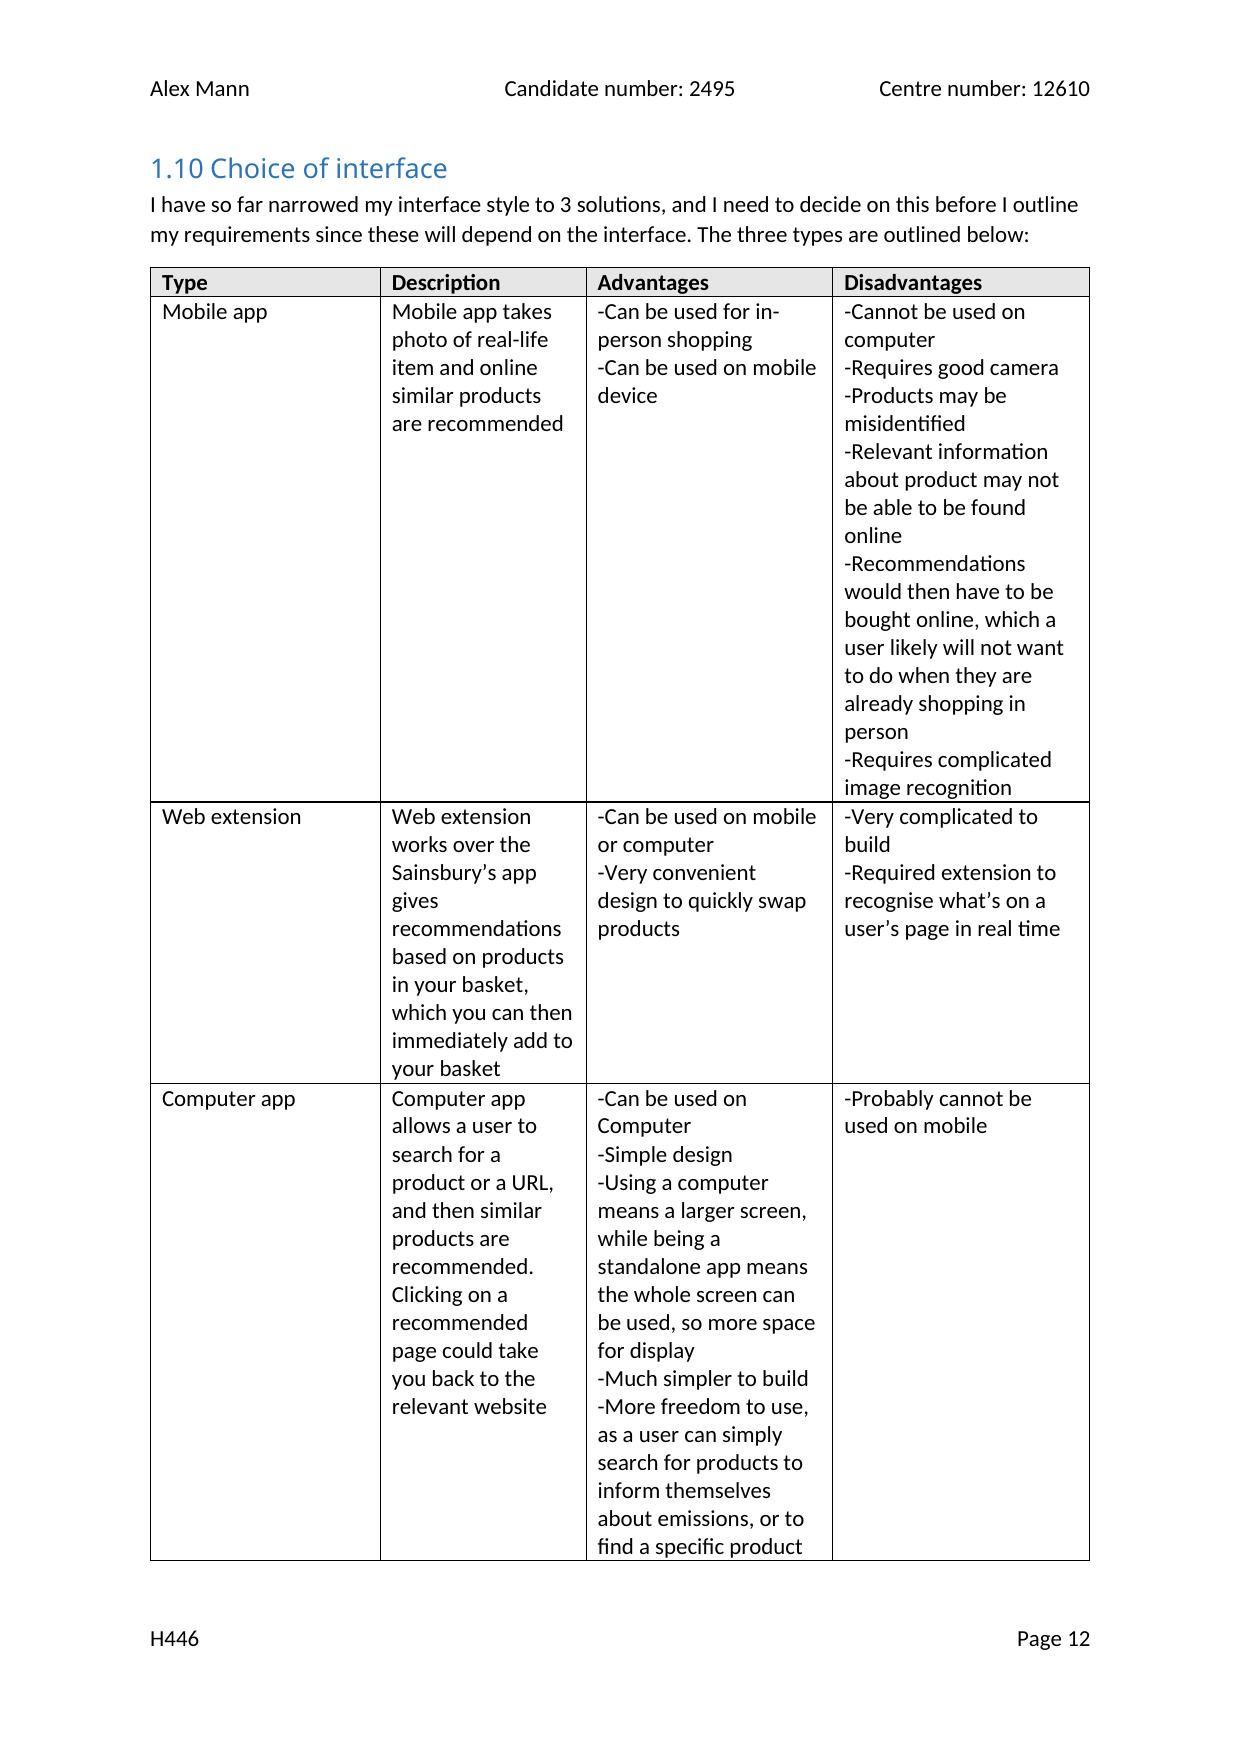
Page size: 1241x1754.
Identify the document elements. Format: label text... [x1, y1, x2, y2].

table_header Type [151, 268, 380, 296]
table_cell -Can be used on Computer -Simple design -Using a computer means a larger screen, while being a standalone app means the whole screen can be used, so more space for display -Much simpler to build -More freedom to use, as a user can simply search for products to inform themselves about emissions, or to find a specific product [587, 1084, 832, 1560]
table_cell Mobile app takes photo of real-life item and online similar products are recommended [381, 297, 586, 801]
table_header Advantages [587, 268, 832, 296]
table_cell -Can be used for in-person shopping -Can be used on mobile device [587, 297, 832, 801]
table_cell -Can be used on mobile or computer -Very convenient design to quickly swap products [587, 803, 832, 1083]
table_cell Web extension [151, 803, 380, 1083]
table_header Description [381, 268, 586, 296]
table_cell Computer app allows a user to search for a product or a URL, and then similar products are recommended. Clicking on a recommended page could take you back to the relevant website [381, 1084, 586, 1560]
table_cell Mobile app [151, 297, 380, 801]
table_header Disadvantages [833, 268, 1089, 296]
subtitle Choice of interface [150, 150, 1090, 187]
text I have so far narrowed my interface style to 3 solutions, and I need to decide on this before I outline my requirements since these will depend on the interface. The three types are outlined below: [150, 190, 1090, 248]
table_cell -Probably cannot be used on mobile [833, 1084, 1089, 1560]
table_cell -Very complicated to build -Required extension to recognise what’s on a user’s page in real time [833, 803, 1089, 1083]
table_cell Computer app [151, 1084, 380, 1560]
table_cell -Cannot be used on computer -Requires good camera -Products may be misidentified -Relevant information about product may not be able to be found online -Recommendations would then have to be bought online, which a user likely will not want to do when they are already shopping in person -Requires complicated image recognition [833, 297, 1089, 801]
table_cell Web extension works over the Sainsbury’s app gives recommendations based on products in your basket, which you can then immediately add to your basket [381, 803, 586, 1083]
